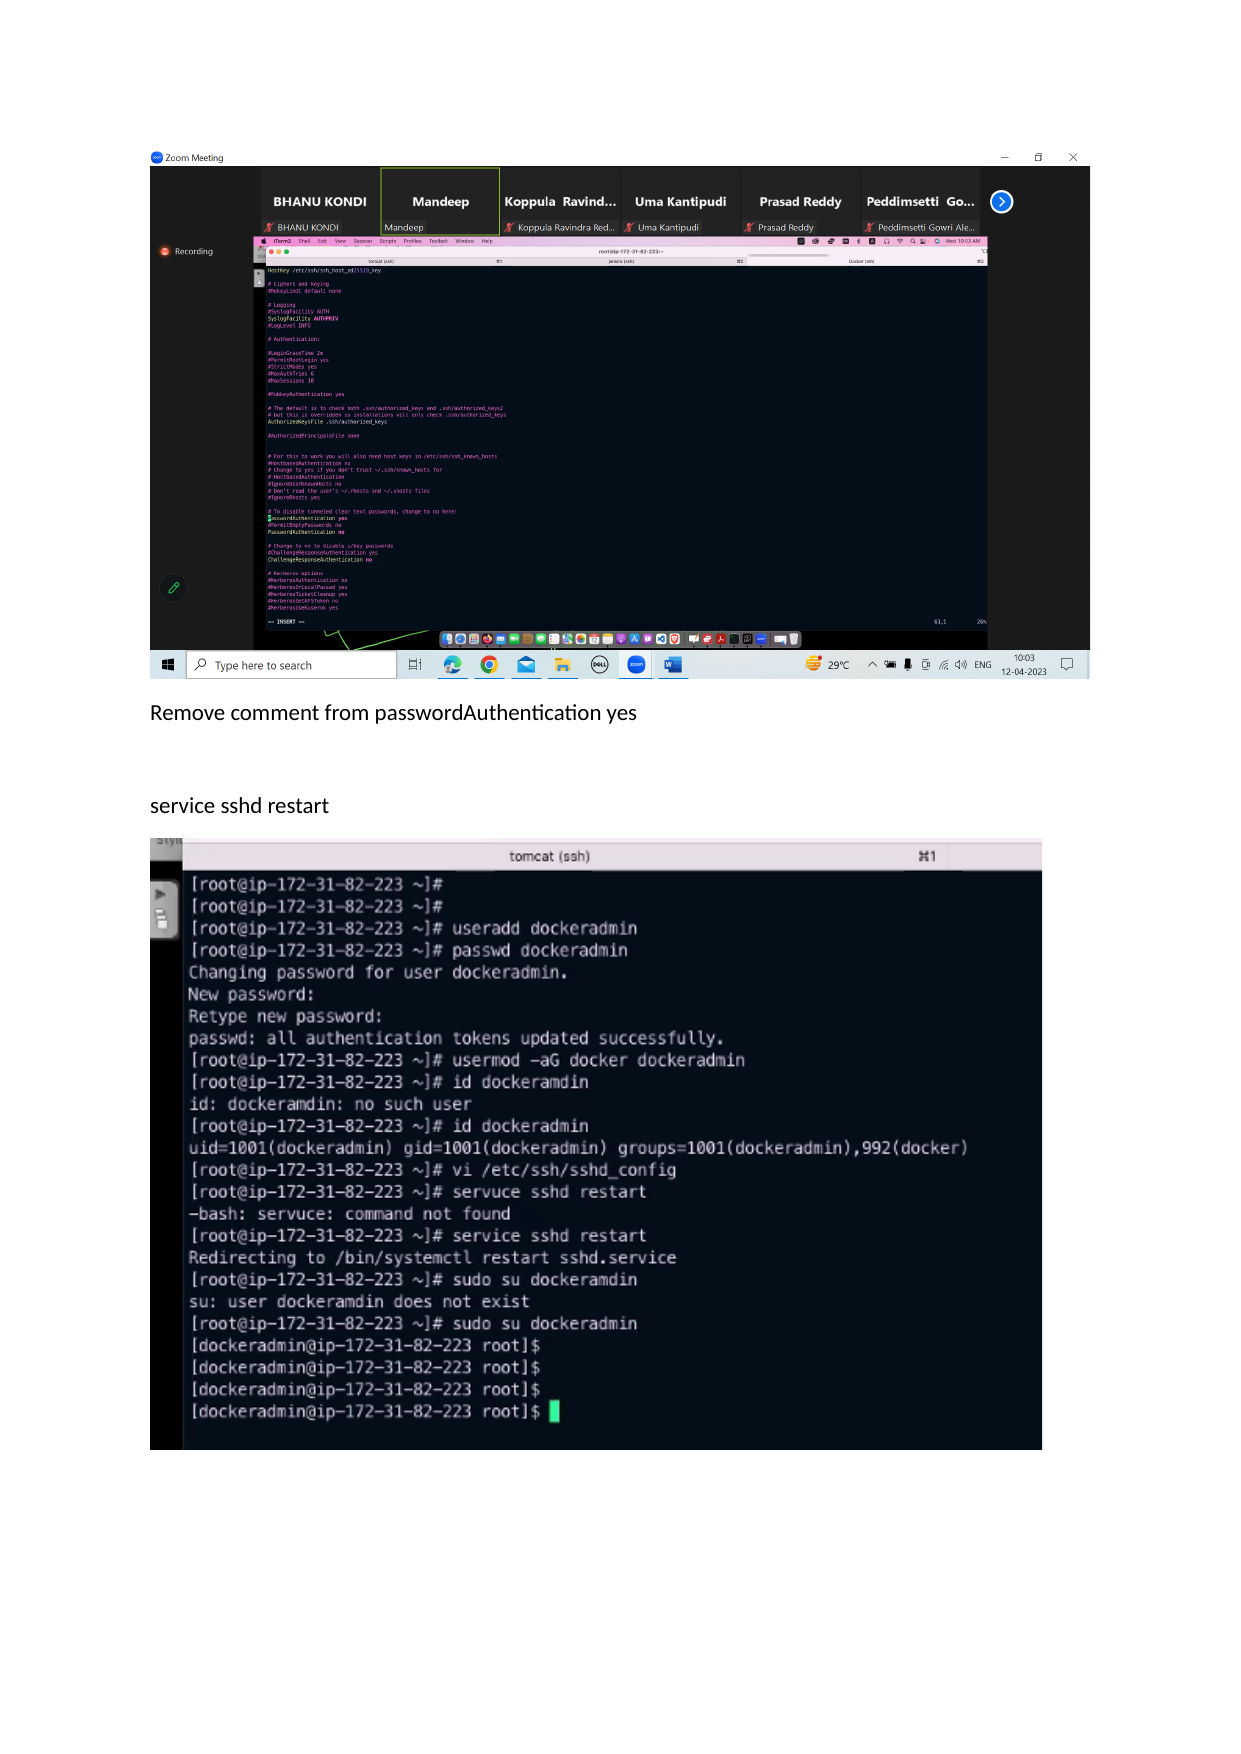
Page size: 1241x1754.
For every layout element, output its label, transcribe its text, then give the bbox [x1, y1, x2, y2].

picture [150, 150, 1091, 679]
text service sshd restart [150, 791, 1090, 819]
text Remove comment from passwordAuthentication yes [150, 698, 1090, 726]
picture [150, 838, 1043, 1450]
